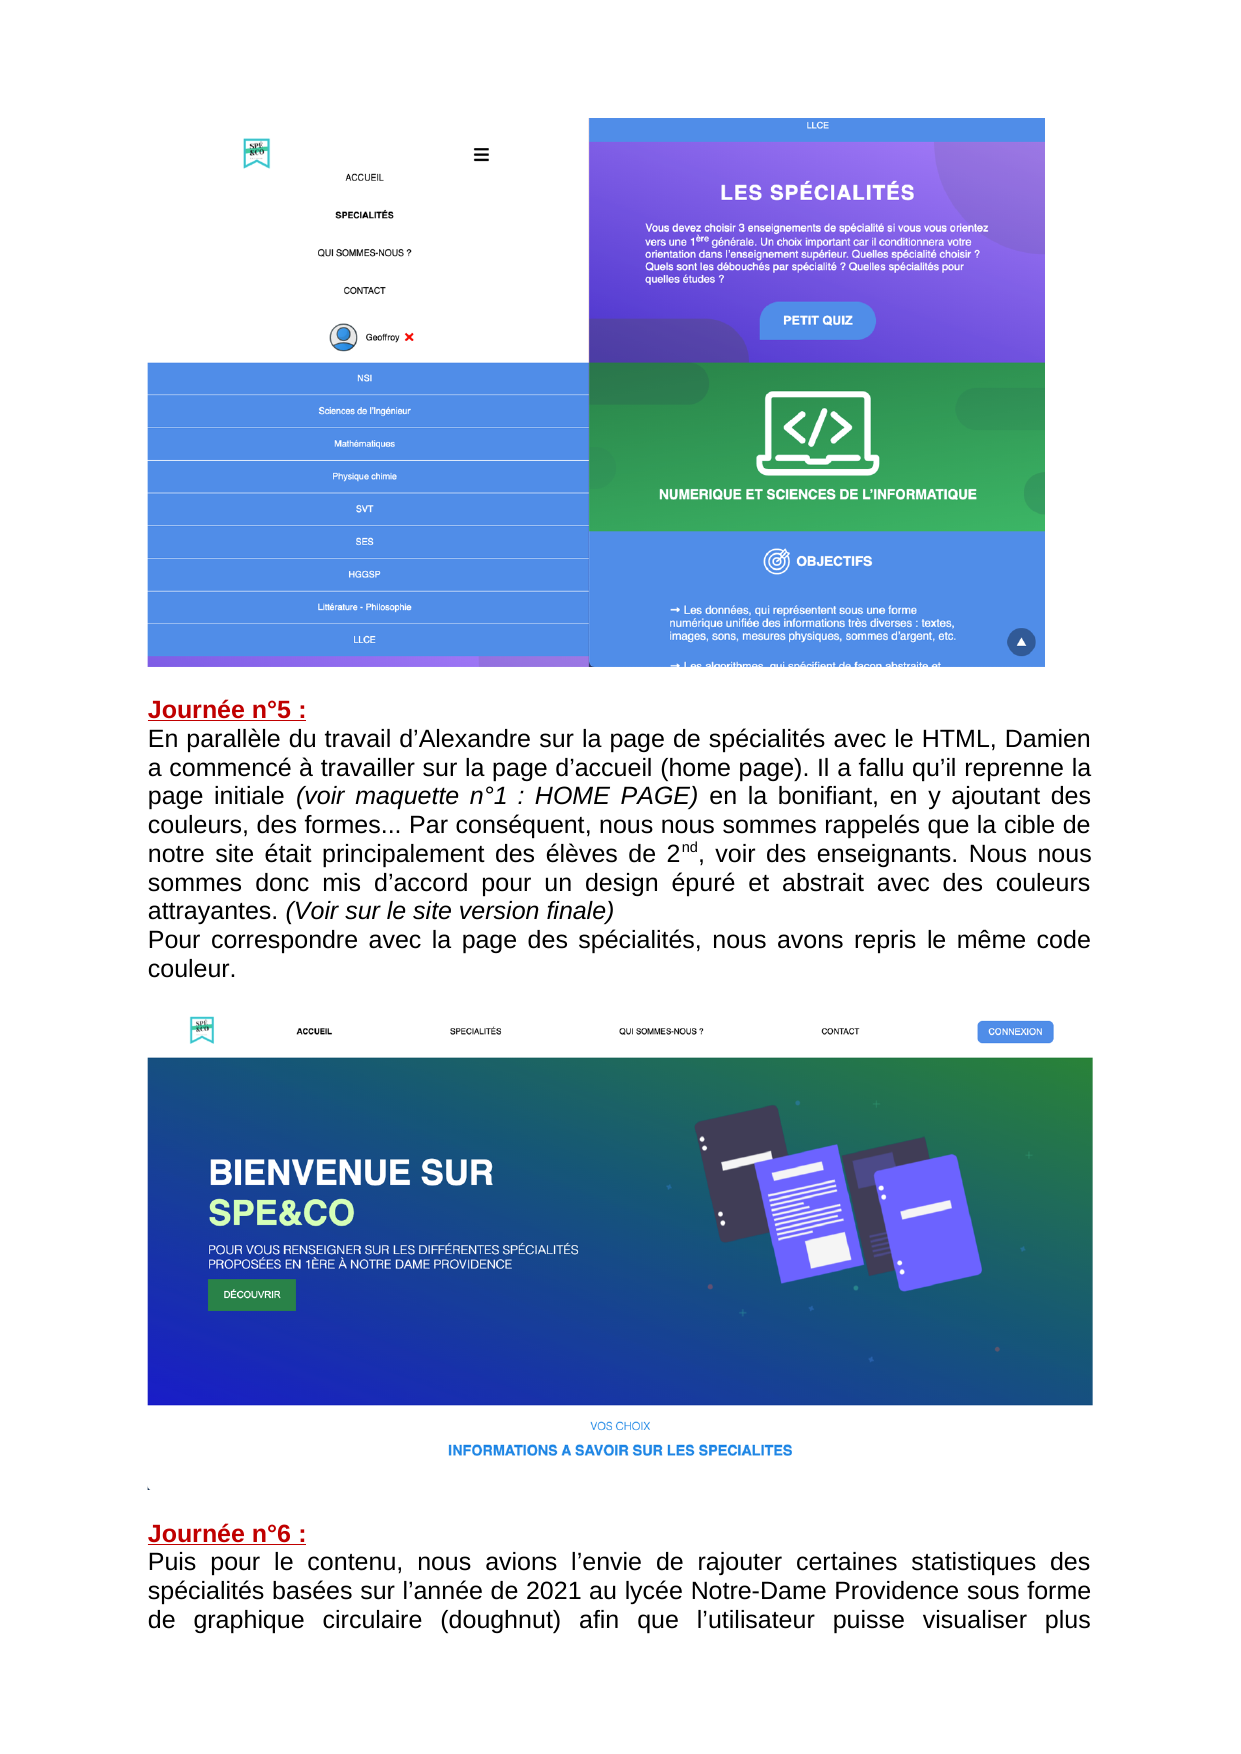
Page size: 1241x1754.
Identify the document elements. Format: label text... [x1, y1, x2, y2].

text Journée n°6 : [148, 1518, 1092, 1547]
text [148, 1547, 1092, 1633]
text Journée n°5 : [148, 695, 1092, 724]
picture [147, 1011, 1093, 1490]
text Pour correspondre avec la page des spécialités, nous avons repris le même code couleur. [148, 925, 1092, 982]
text En parallèle du travail d’Alexandre sur la page de spécialités avec le HTML, Damien a commencé à travailler sur la page d’accueil (home page). Il a fallu qu’il reprenne la page initiale (voir maquette n°1 : HOME PAGE) en la bonifiant, en y ajoutant des couleurs, des formes... Par conséquent, nous nous sommes rappelés que la cible de notre site était principalement des élèves de 2nd, voir des enseignants. Nous nous sommes donc mis d’accord pour un design épuré et abstrait avec des couleurs attrayantes. (Voir sur le site version finale) [148, 724, 1092, 925]
picture [147, 118, 1045, 667]
